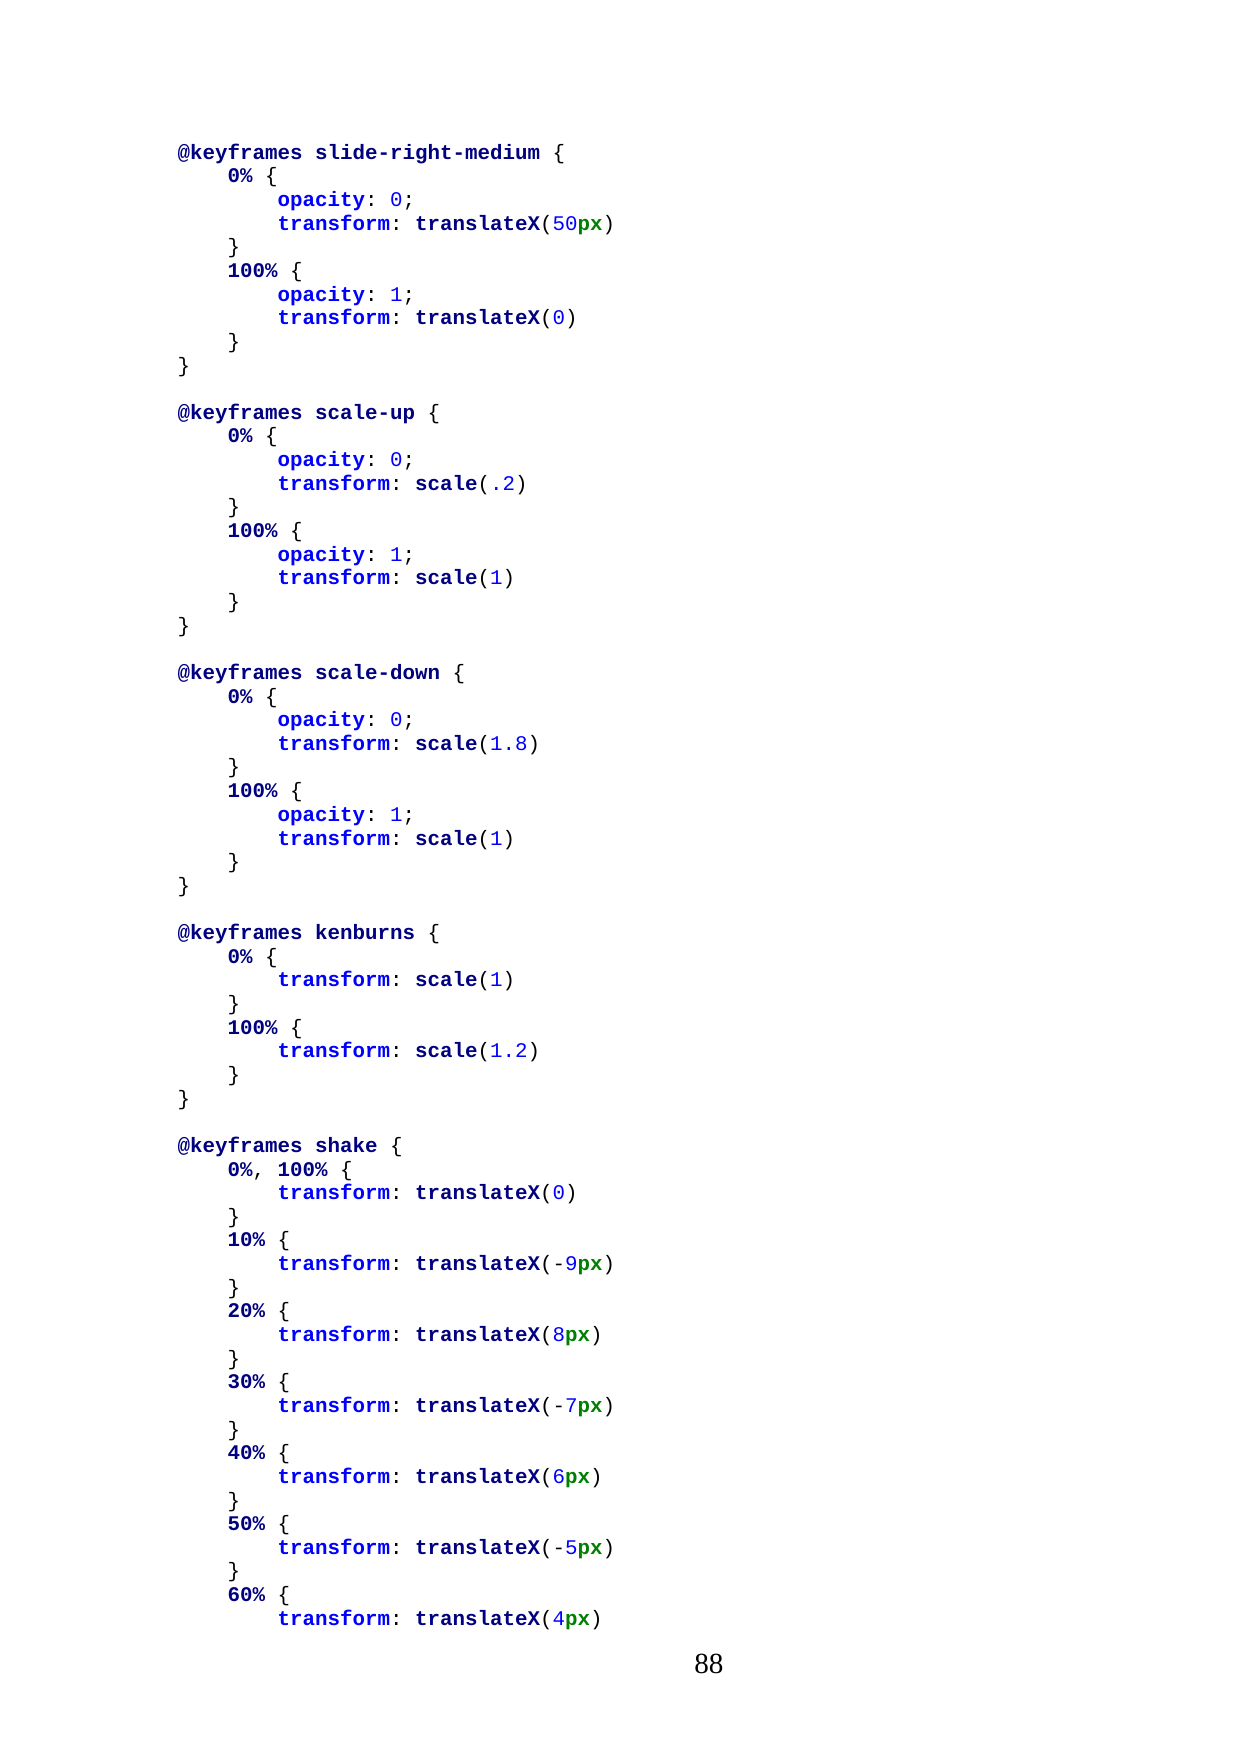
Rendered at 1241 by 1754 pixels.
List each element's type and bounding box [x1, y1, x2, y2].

text [177, 118, 1152, 1631]
